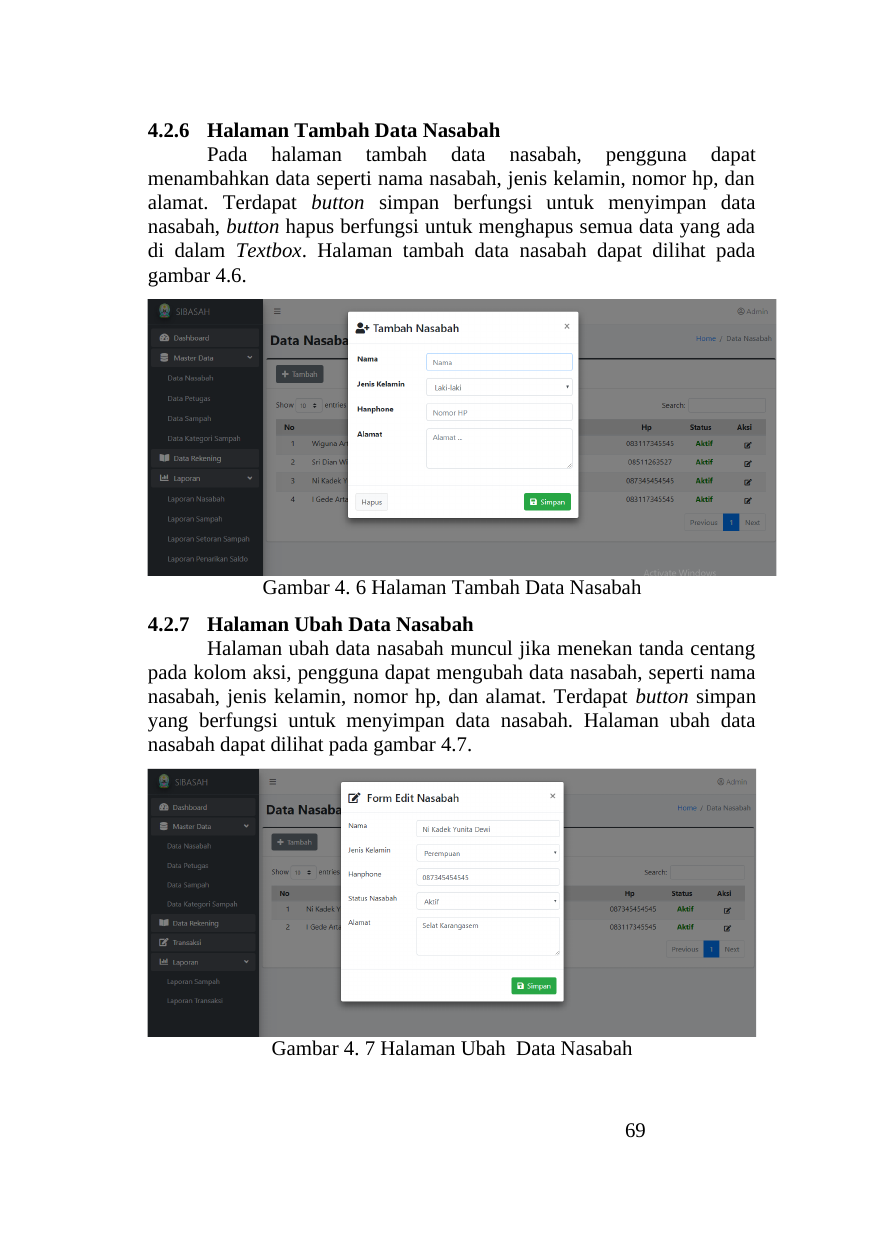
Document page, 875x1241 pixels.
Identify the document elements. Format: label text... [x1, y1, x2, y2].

text Pada halaman tambah data nasabah, pengguna dapat menambahkan data seperti nama nasabah, jenis kelamin, nomor hp, dan alamat. Terdapat button simpan berfungsi untuk menyimpan data nasabah, button hapus berfungsi untuk menghapus semua data yang ada di dalam Textbox. Halaman tambah data nasabah dapat dilihat pada gambar 4.6. [148, 142, 756, 287]
text Halaman ubah data nasabah muncul jika menekan tanda centang pada kolom aksi, pengguna dapat mengubah data nasabah, seperti nama nasabah, jenis kelamin, nomor hp, dan alamat. Terdapat button simpan yang berfungsi untuk menyimpan data nasabah. Halaman ubah data nasabah dapat dilihat pada gambar 4.7. [148, 636, 756, 756]
text Halaman Tambah Data Nasabah [148, 118, 756, 142]
text Halaman Ubah Data Nasabah [148, 612, 756, 636]
picture [147, 768, 757, 1037]
picture [147, 299, 777, 576]
